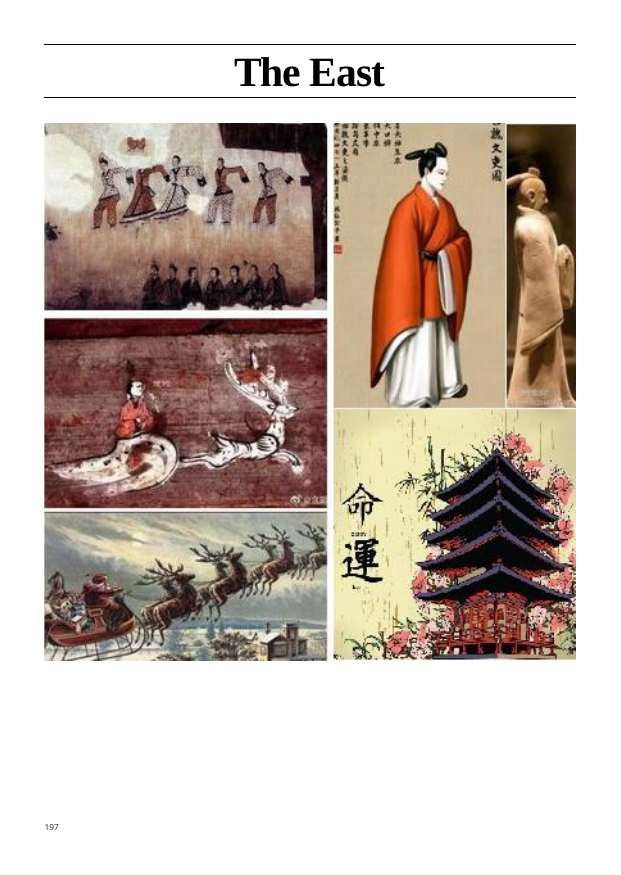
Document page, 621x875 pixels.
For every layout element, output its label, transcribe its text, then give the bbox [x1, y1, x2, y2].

picture [44, 123, 576, 661]
subtitle The East [44, 45, 576, 97]
